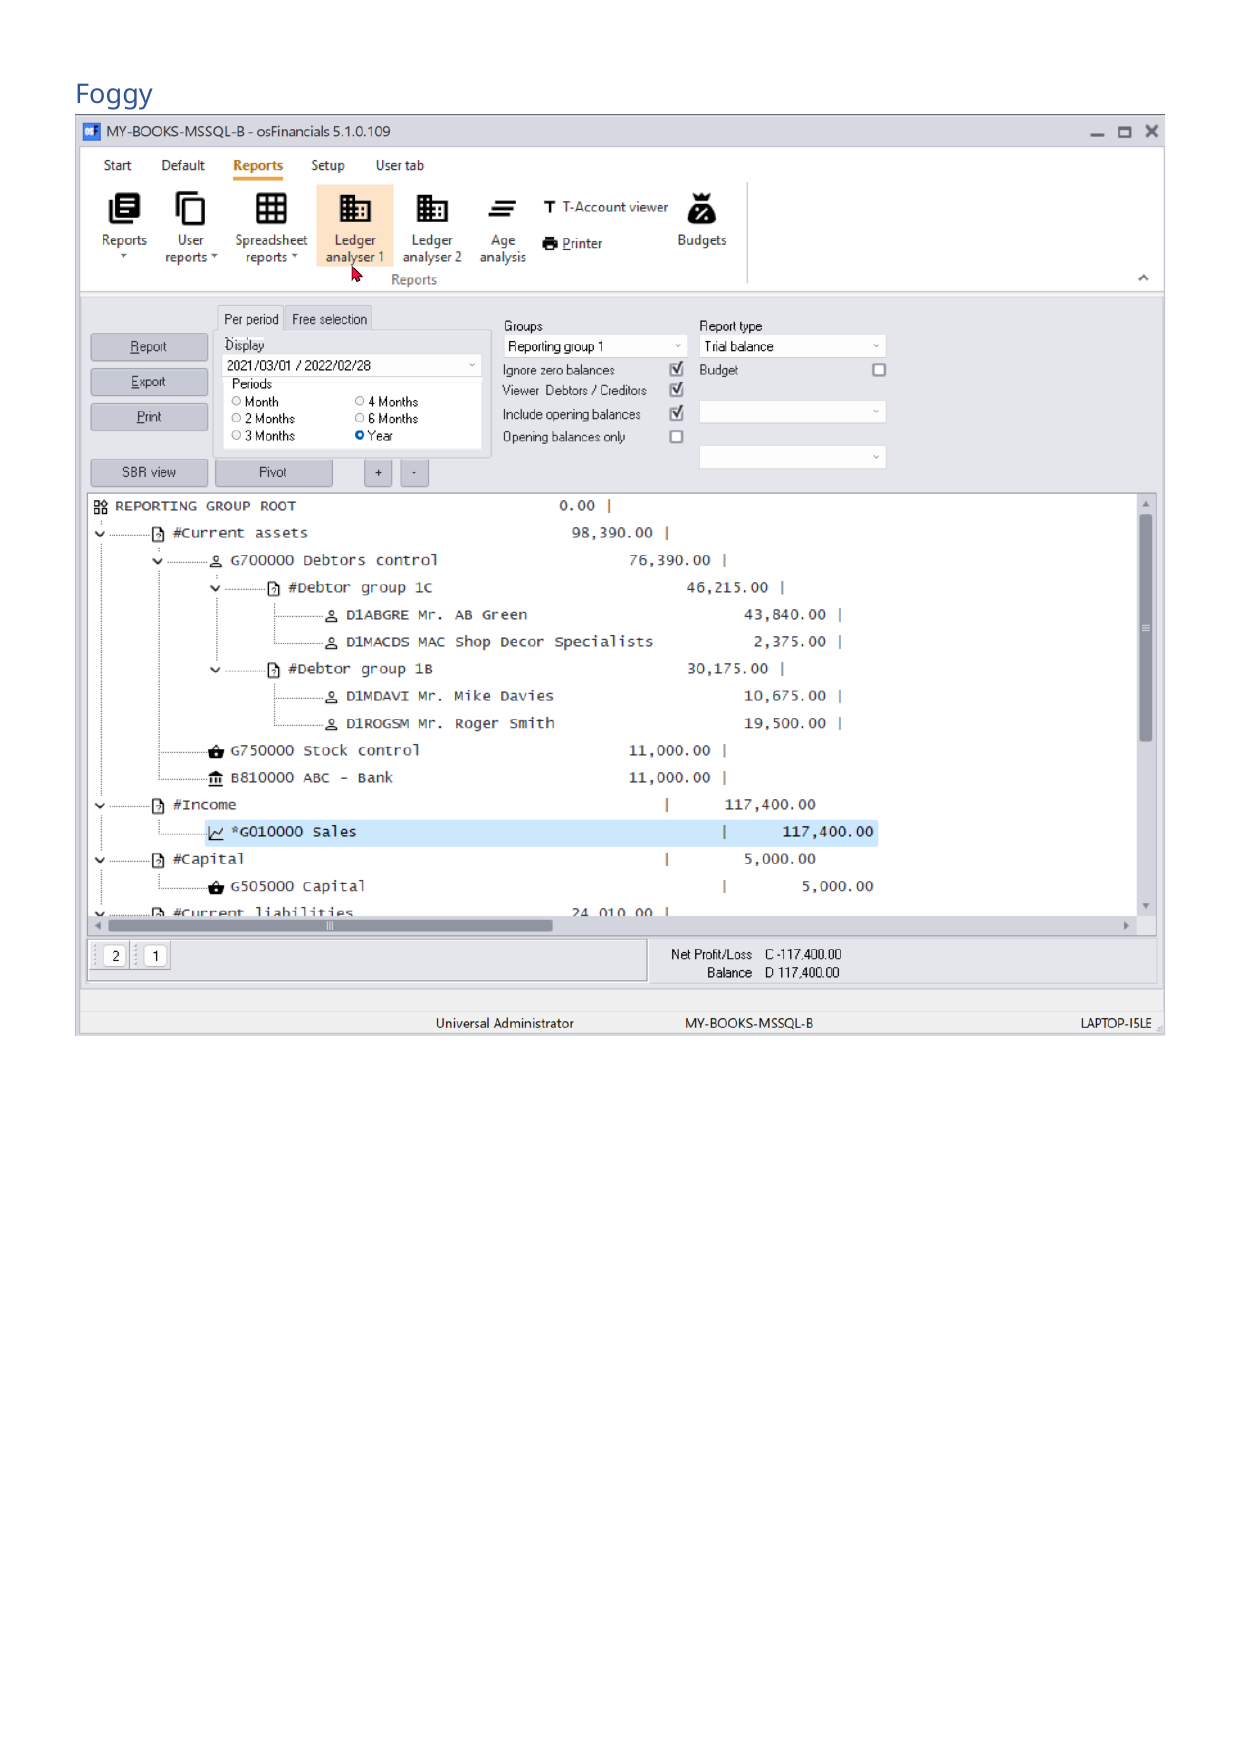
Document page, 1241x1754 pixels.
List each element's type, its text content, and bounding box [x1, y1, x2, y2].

subtitle Foggy [75, 75, 1165, 112]
picture [75, 114, 1166, 1036]
